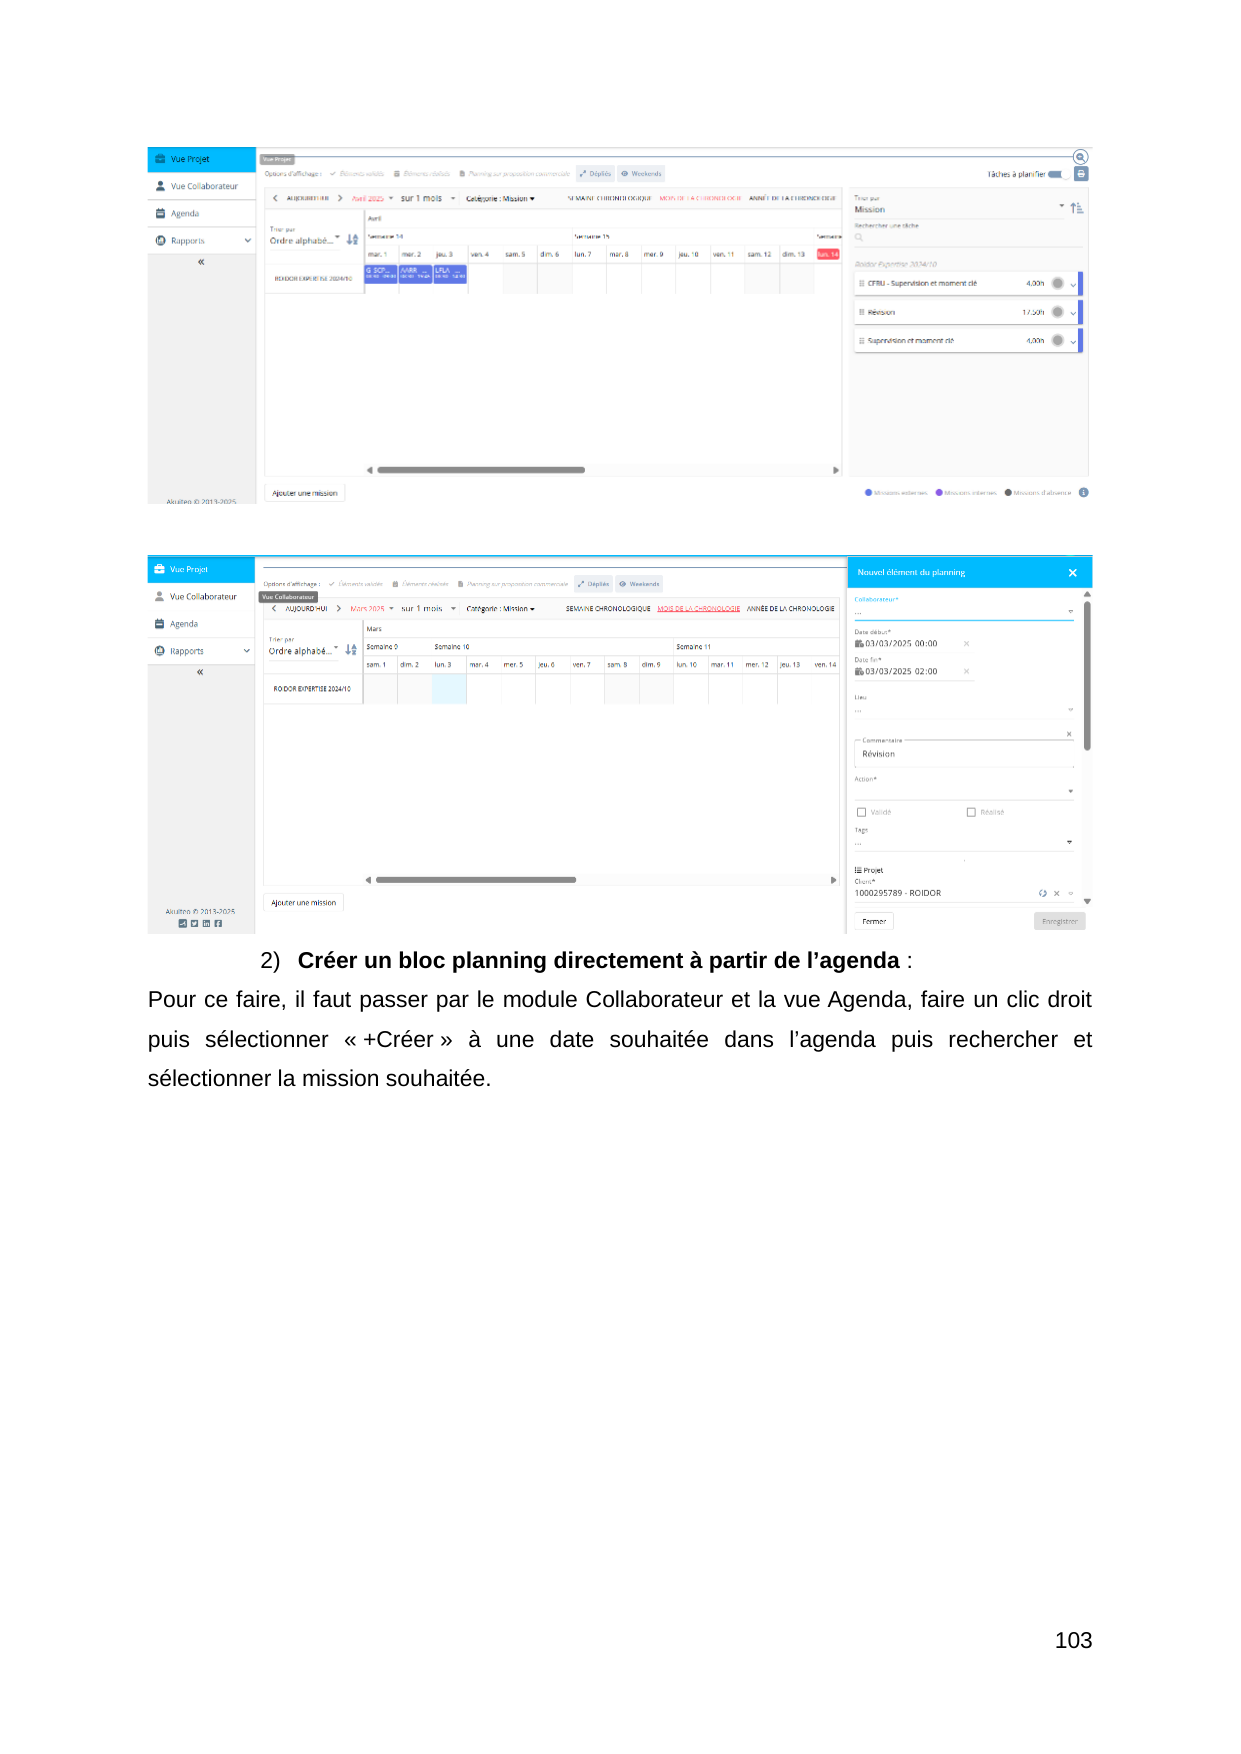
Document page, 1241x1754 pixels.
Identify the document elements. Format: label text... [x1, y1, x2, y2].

picture [147, 147, 1093, 504]
text Pour ce faire, il faut passer par le module Collaborateur et la vue Agenda, faire un clic droit puis sélectionner « +Créer » à une date souhaitée dans l’agenda puis rechercher et sélectionner la mission souhaitée. [148, 986, 1093, 1091]
picture [147, 557, 1093, 934]
list Créer un bloc planning directement à partir de l’agenda : [260, 947, 1093, 973]
picture [155, 565, 164, 573]
